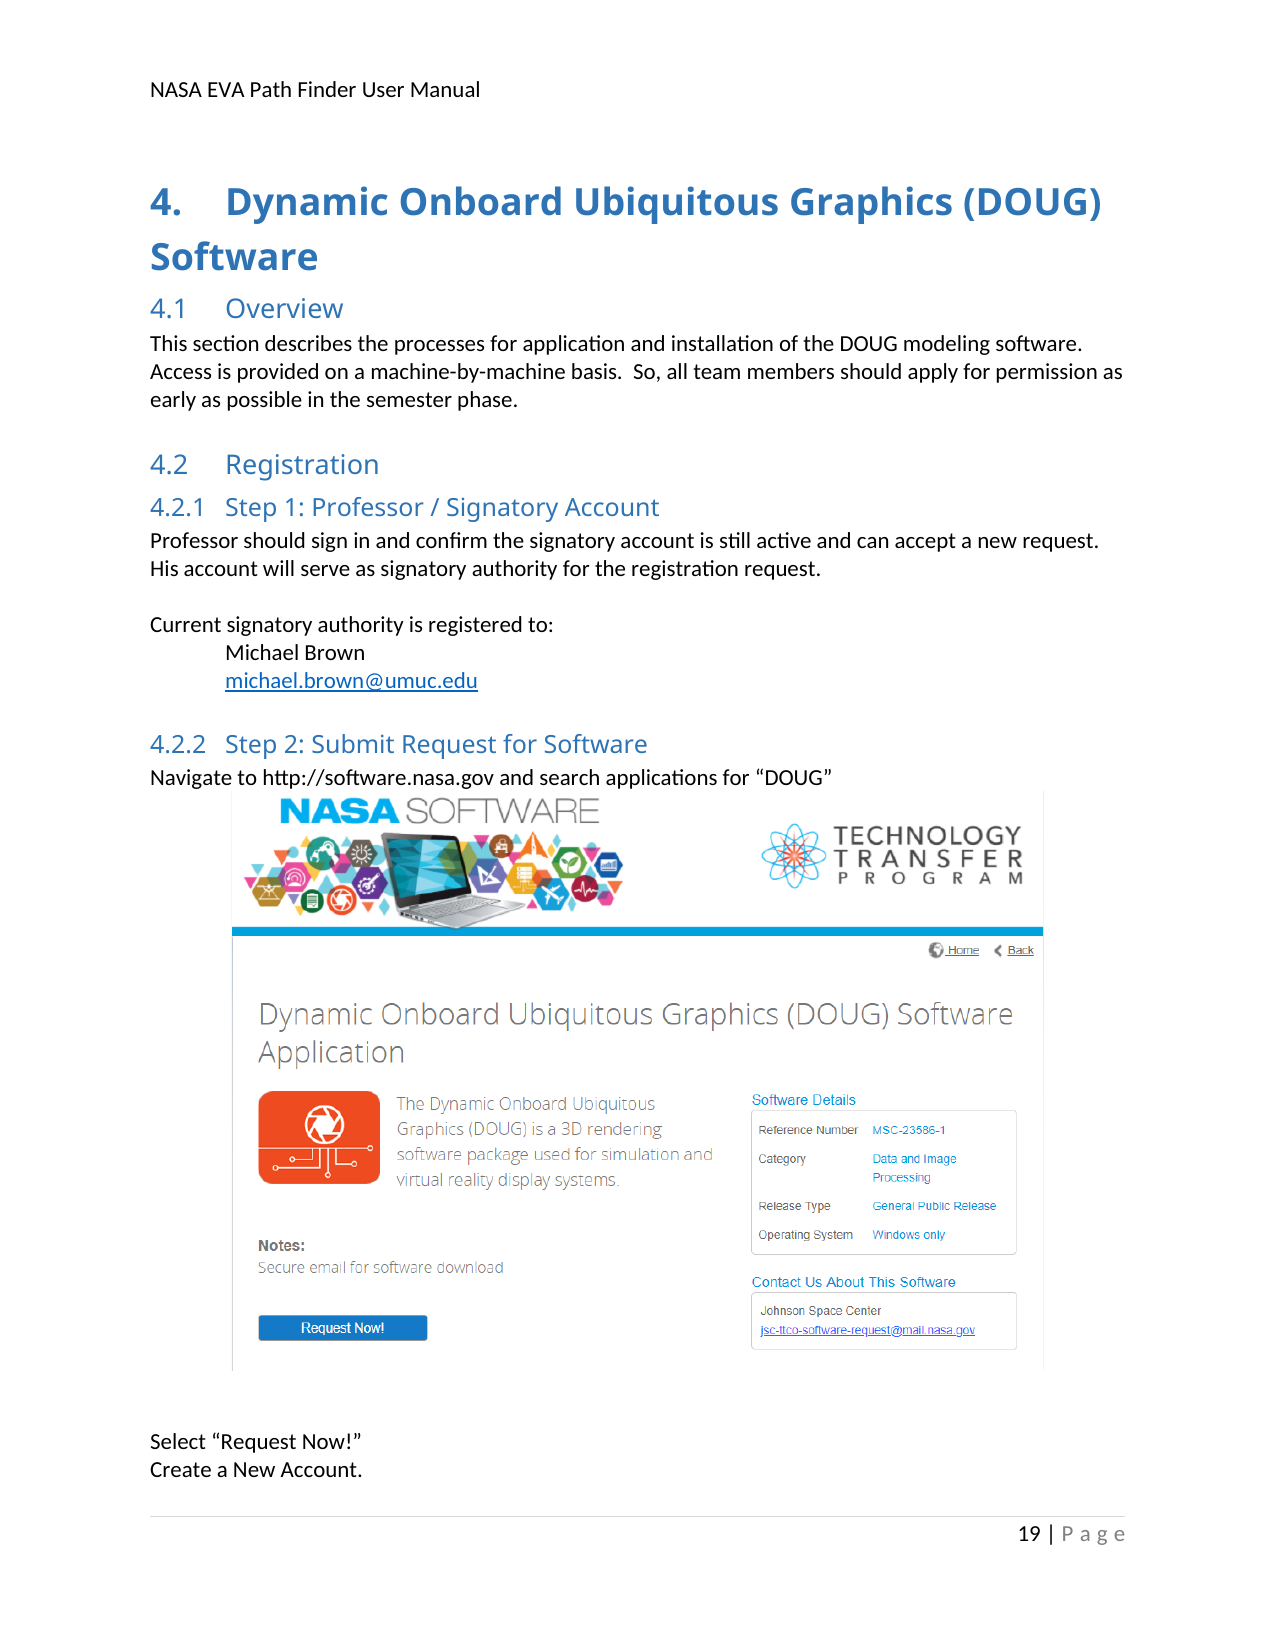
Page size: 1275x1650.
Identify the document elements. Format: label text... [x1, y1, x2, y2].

subtitle Overview [150, 289, 1125, 326]
subtitle Step 2: Submit Request for Software [150, 726, 1125, 761]
text Professor should sign in and confirm the signatory account is still active and can accept a new request. His account will serve as signatory authority for the registration request. [150, 526, 1125, 582]
subtitle Step 1: Professor / Signatory Account [150, 489, 1125, 523]
text michael.brown@umuc.edu [150, 666, 1125, 694]
subtitle Registration [150, 445, 1125, 482]
text Michael Brown [150, 638, 1125, 666]
text Create a New Account. [150, 1455, 1125, 1483]
text Navigate to http://software.nasa.gov and search applications for “DOUG” [150, 763, 1125, 791]
picture [231, 937, 1044, 1371]
subtitle Dynamic Onboard Ubiquitous Graphics (DOUG) Software [150, 175, 1125, 281]
text Current signatory authority is registered to: [150, 610, 1125, 638]
picture [231, 791, 1044, 928]
text This section describes the processes for application and installation of the DOUG modeling software. Access is provided on a machine-by-machine basis. So, all team members should apply for permission as early as possible in the semester phase. [150, 329, 1125, 413]
text Select “Request Now!” [150, 1427, 1125, 1455]
